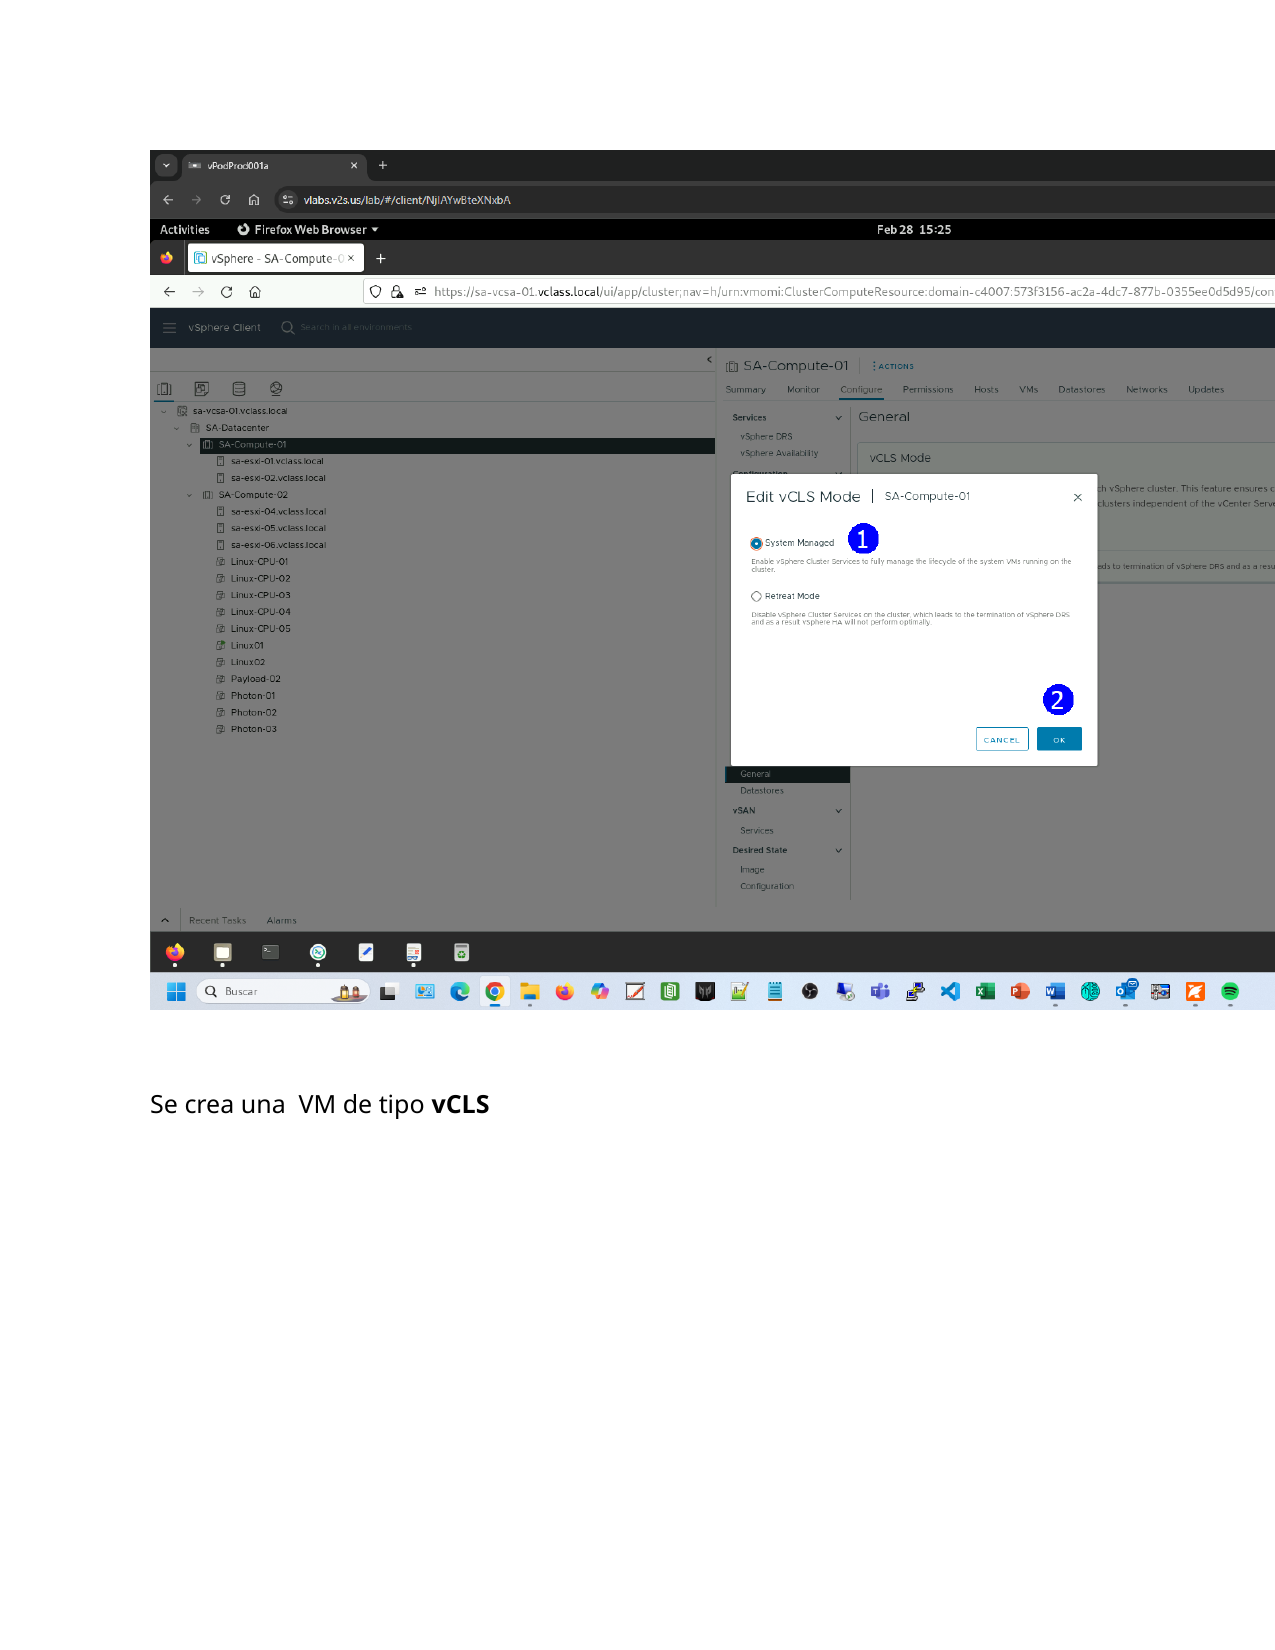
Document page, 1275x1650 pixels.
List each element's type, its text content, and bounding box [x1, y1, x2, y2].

picture [150, 150, 1275, 1010]
text Se crea una VM de tipo vCLS [150, 1087, 1125, 1121]
